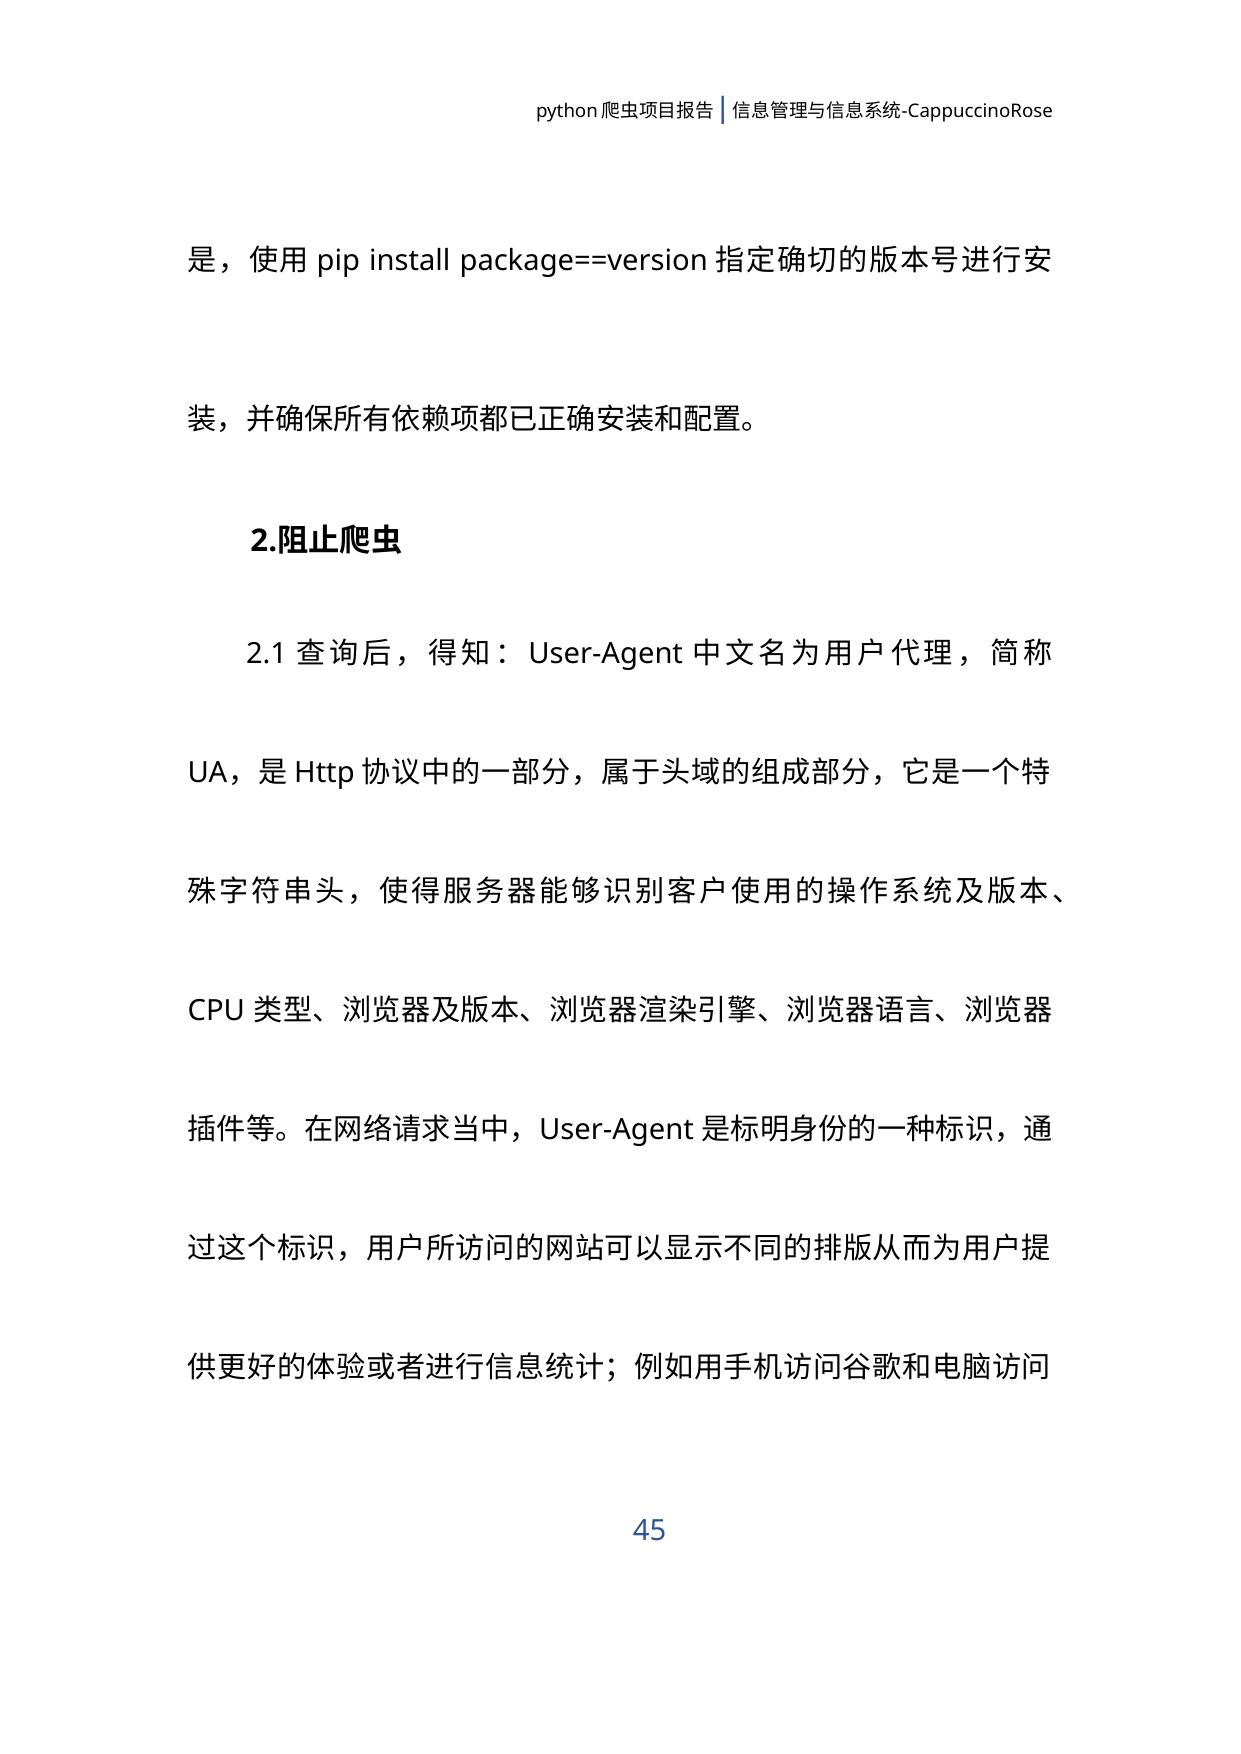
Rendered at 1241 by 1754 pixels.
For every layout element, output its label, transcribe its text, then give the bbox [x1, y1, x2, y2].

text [187, 218, 1053, 456]
subtitle 2.阻止爬虫 [187, 498, 1053, 578]
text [187, 611, 1053, 1405]
